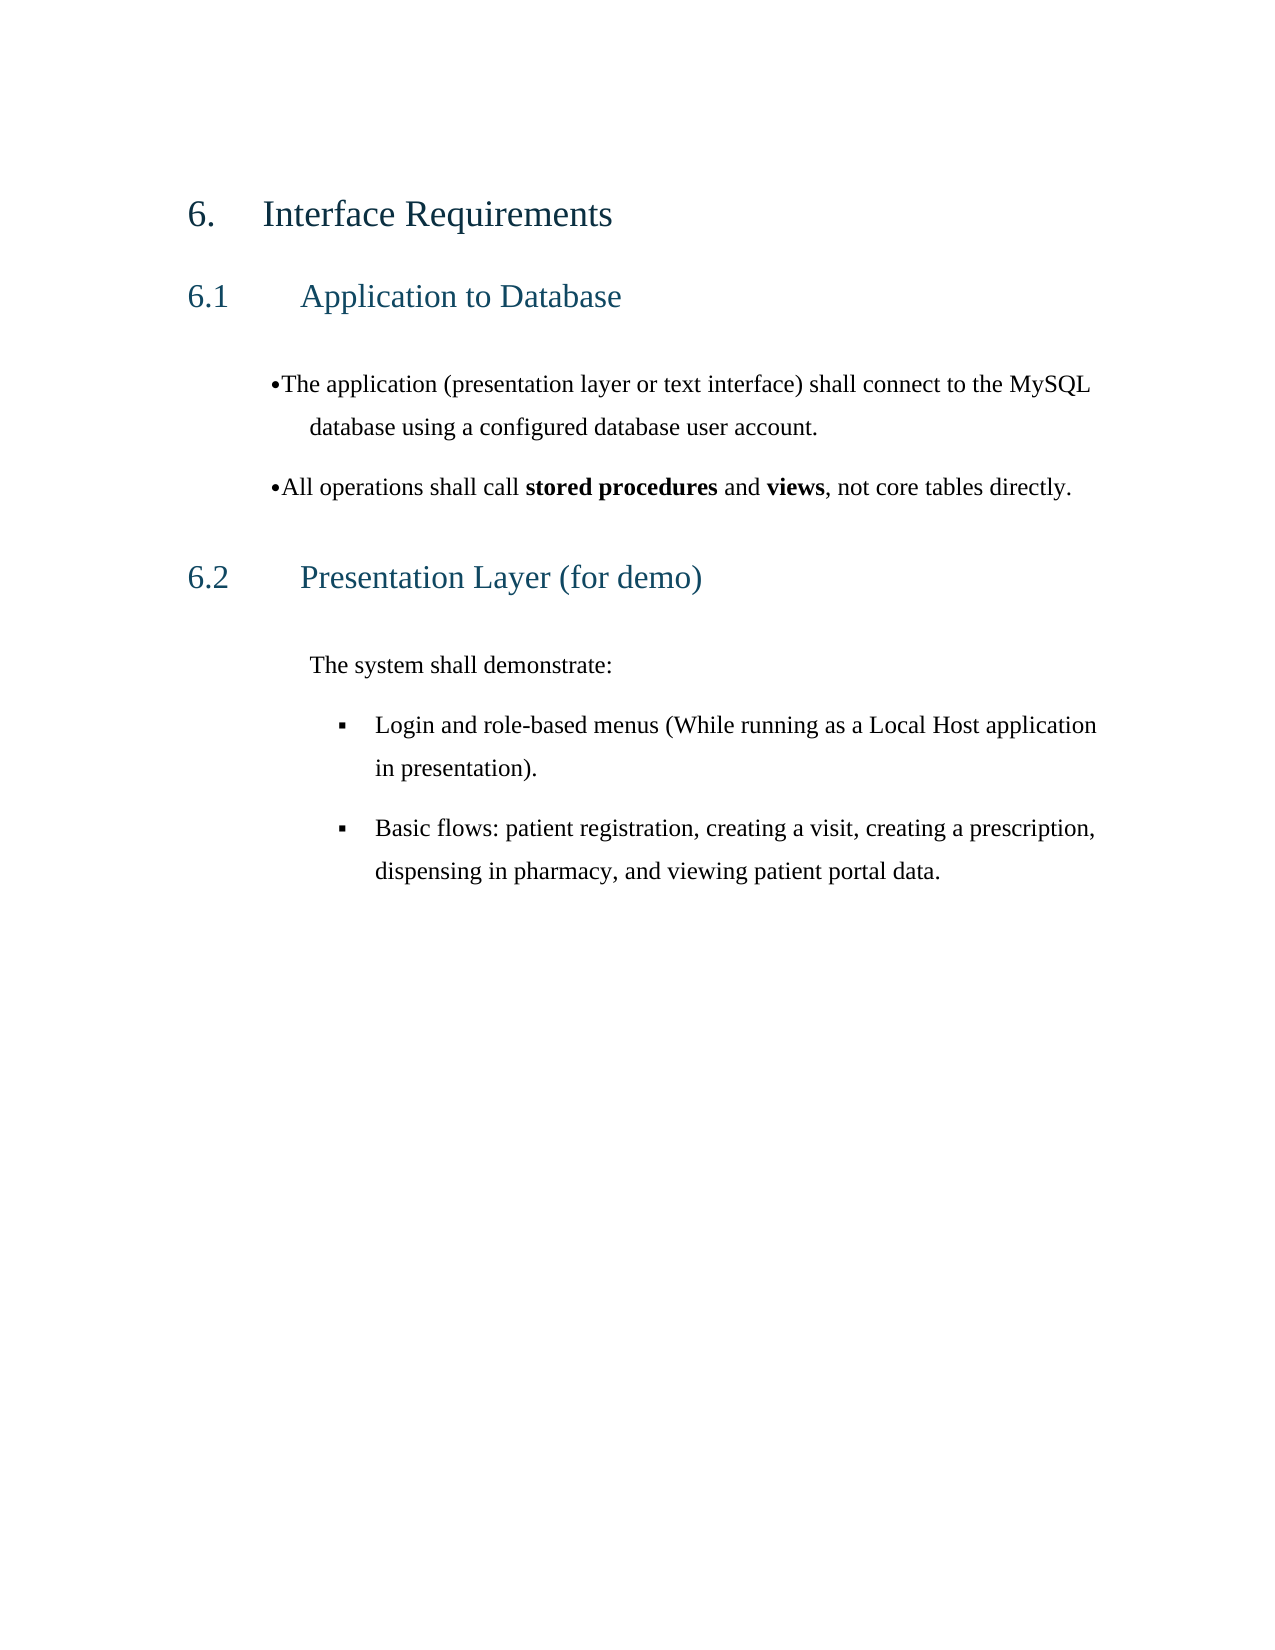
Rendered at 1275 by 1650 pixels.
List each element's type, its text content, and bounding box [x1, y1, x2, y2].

subtitle Application to Database [187, 276, 1106, 315]
list The application (presentation layer or text interface) shall connect to the MySQL database using a configured database user account. [272, 369, 1106, 441]
list Basic flows: patient registration, creating a visit, creating a prescription, dispensing in pharmacy, and viewing patient portal data. [337, 813, 1106, 884]
subtitle Presentation Layer (for demo) [187, 557, 1106, 595]
subtitle Interface Requirements [187, 192, 1106, 235]
text The system shall demonstrate: [309, 650, 1106, 679]
list All operations shall call stored procedures and views, not core tables directly. [272, 472, 1106, 501]
list Login and role-based menus (While running as a Local Host application in presentation). [337, 710, 1106, 782]
